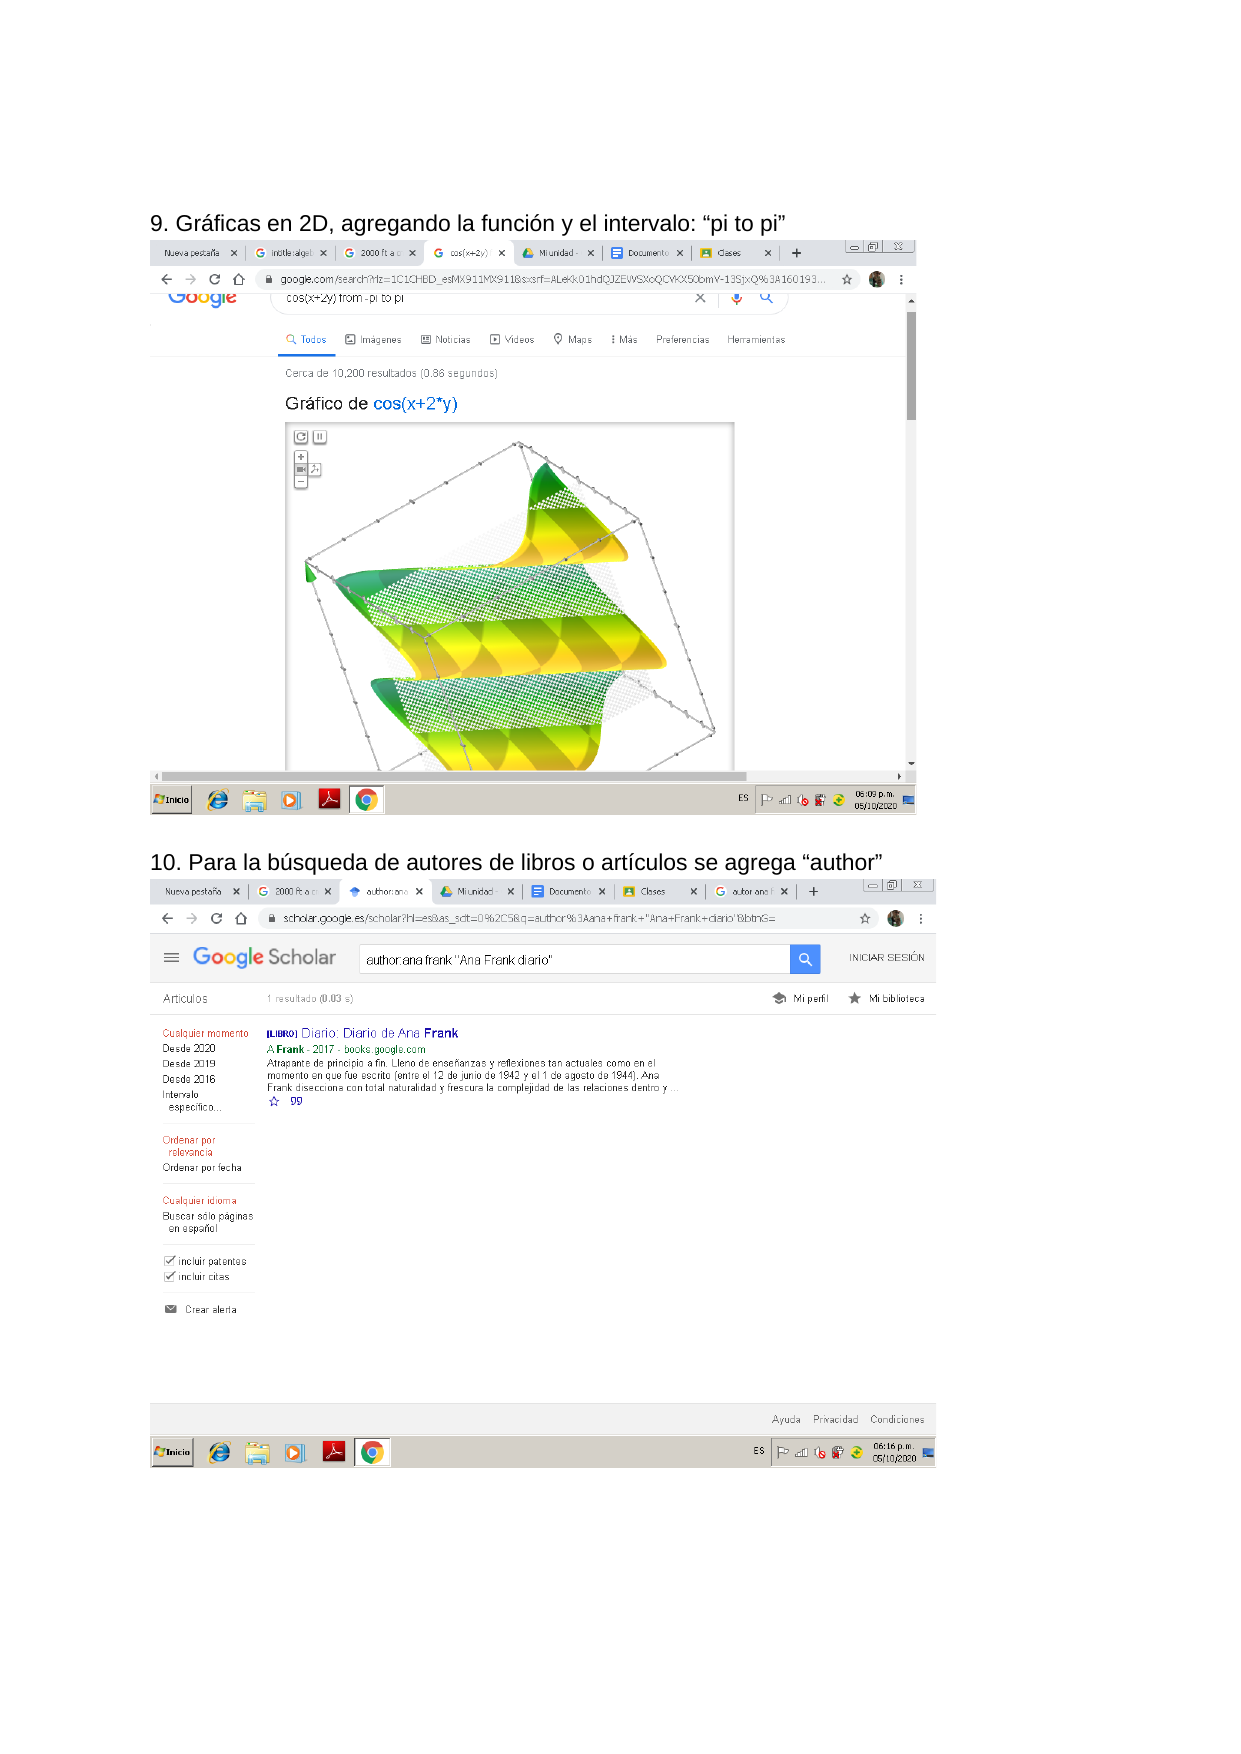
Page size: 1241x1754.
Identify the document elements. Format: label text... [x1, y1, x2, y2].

picture [150, 879, 937, 1468]
picture [150, 240, 917, 815]
text 9. Gráficas en 2D, agregando la función y el intervalo: “pi to pi” [150, 210, 1090, 237]
text 10. Para la búsqueda de autores de libros o artículos se agrega “author” [150, 849, 1090, 875]
